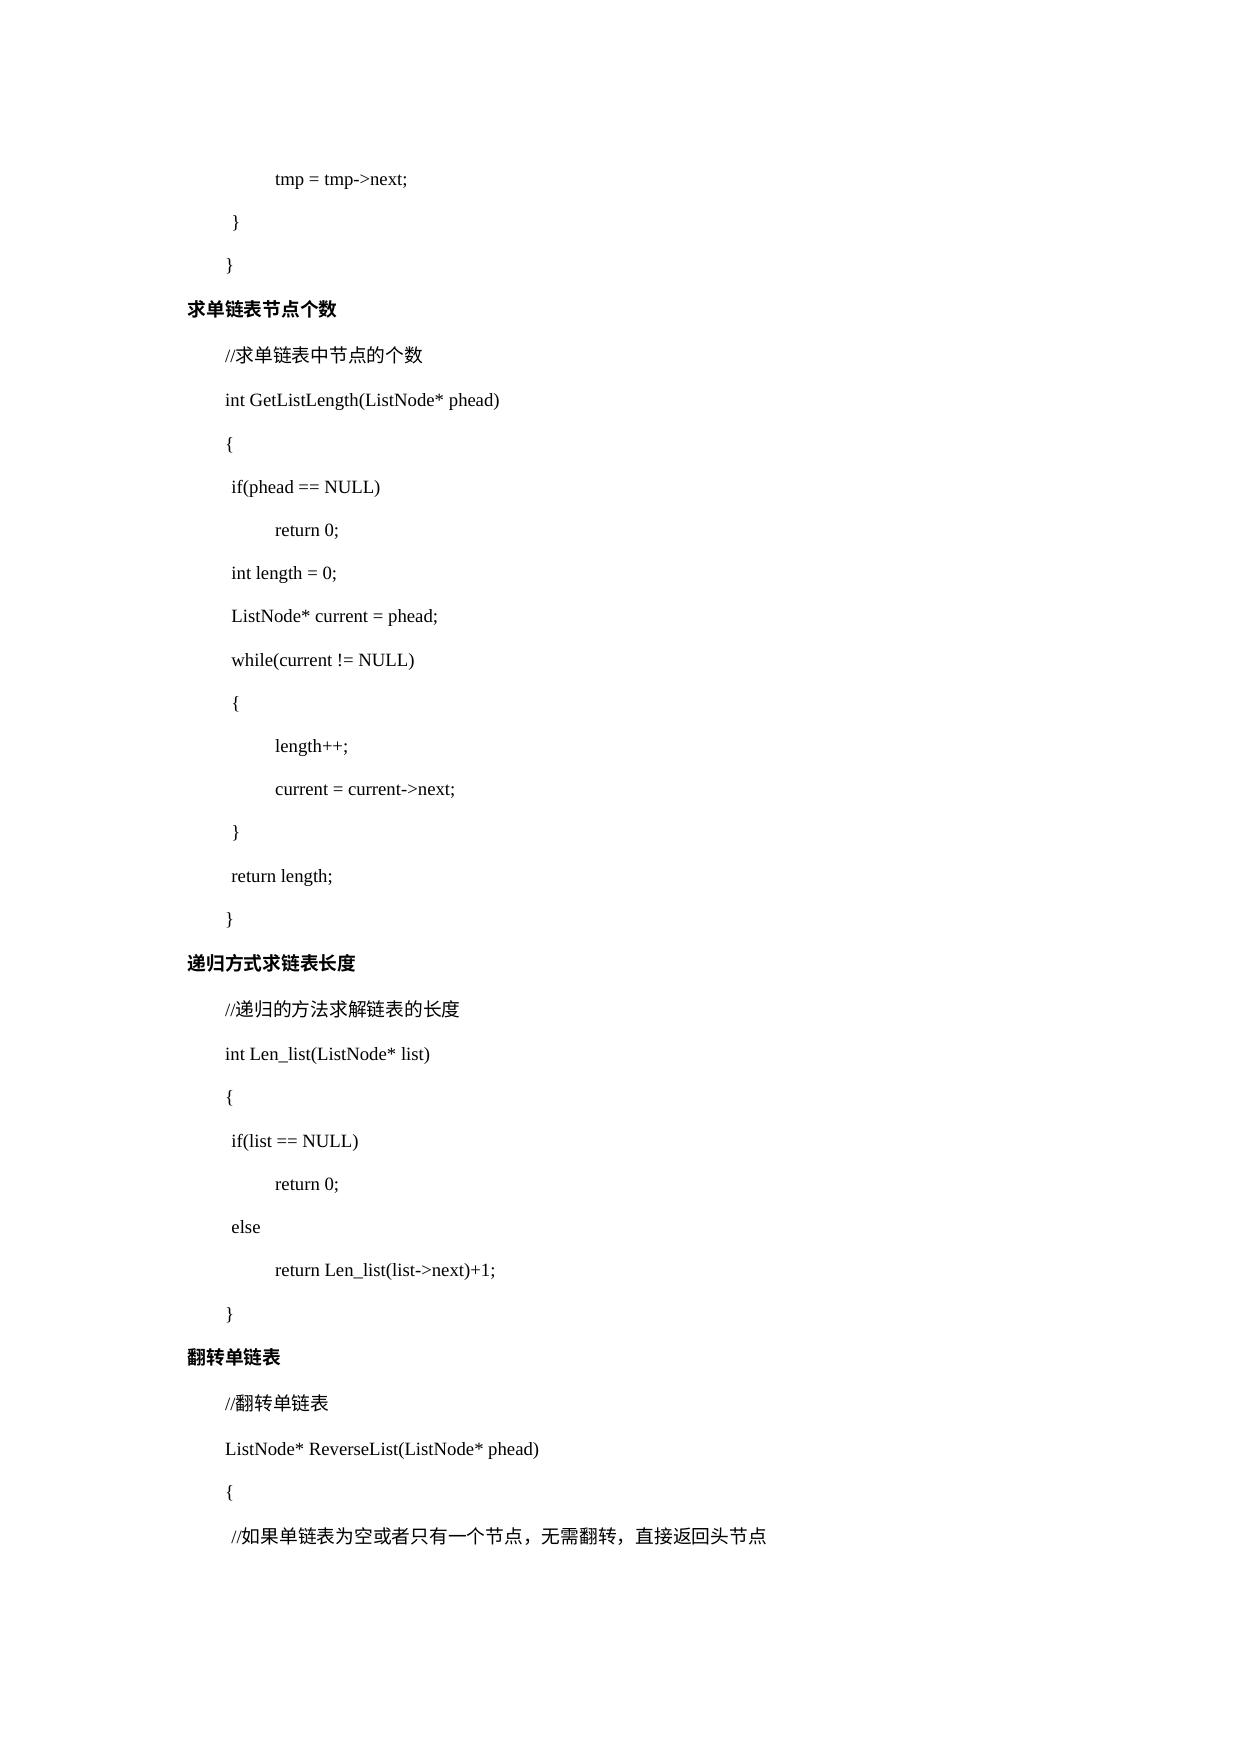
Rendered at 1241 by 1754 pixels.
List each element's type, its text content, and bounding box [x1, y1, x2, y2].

text { [225, 686, 1053, 719]
text } [225, 1297, 1053, 1330]
text ListNode* ReverseList(ListNode* phead) [225, 1432, 1053, 1465]
text length++; [225, 729, 1053, 762]
text //递归的方法求解链表的长度 [225, 992, 1053, 1024]
text while(current != NULL) [225, 643, 1053, 676]
text if(phead == NULL) [225, 470, 1053, 503]
text } [225, 248, 1053, 281]
text tmp = tmp->next; [225, 162, 1053, 194]
subtitle 递归方式求链表长度 [187, 946, 1053, 978]
text int Len_list(ListNode* list) [225, 1038, 1053, 1070]
text } [225, 205, 1053, 238]
text return length; [225, 859, 1053, 892]
text ListNode* current = phead; [225, 600, 1053, 632]
text int length = 0; [225, 557, 1053, 589]
text else [225, 1211, 1053, 1243]
text //翻转单链表 [225, 1386, 1053, 1419]
text current = current->next; [225, 773, 1053, 805]
text { [225, 1081, 1053, 1113]
subtitle 求单链表节点个数 [187, 292, 1053, 324]
text return 0; [225, 1167, 1053, 1200]
text { [225, 427, 1053, 459]
text int GetListLength(ListNode* phead) [225, 384, 1053, 416]
text } [225, 902, 1053, 935]
text //求单链表中节点的个数 [225, 338, 1053, 370]
subtitle 翻转单链表 [187, 1340, 1053, 1373]
text if(list == NULL) [225, 1124, 1053, 1157]
text } [225, 816, 1053, 848]
text { [225, 1476, 1053, 1508]
text //如果单链表为空或者只有一个节点，无需翻转，直接返回头节点 [225, 1519, 1053, 1551]
text return Len_list(list->next)+1; [225, 1254, 1053, 1286]
text return 0; [225, 513, 1053, 546]
